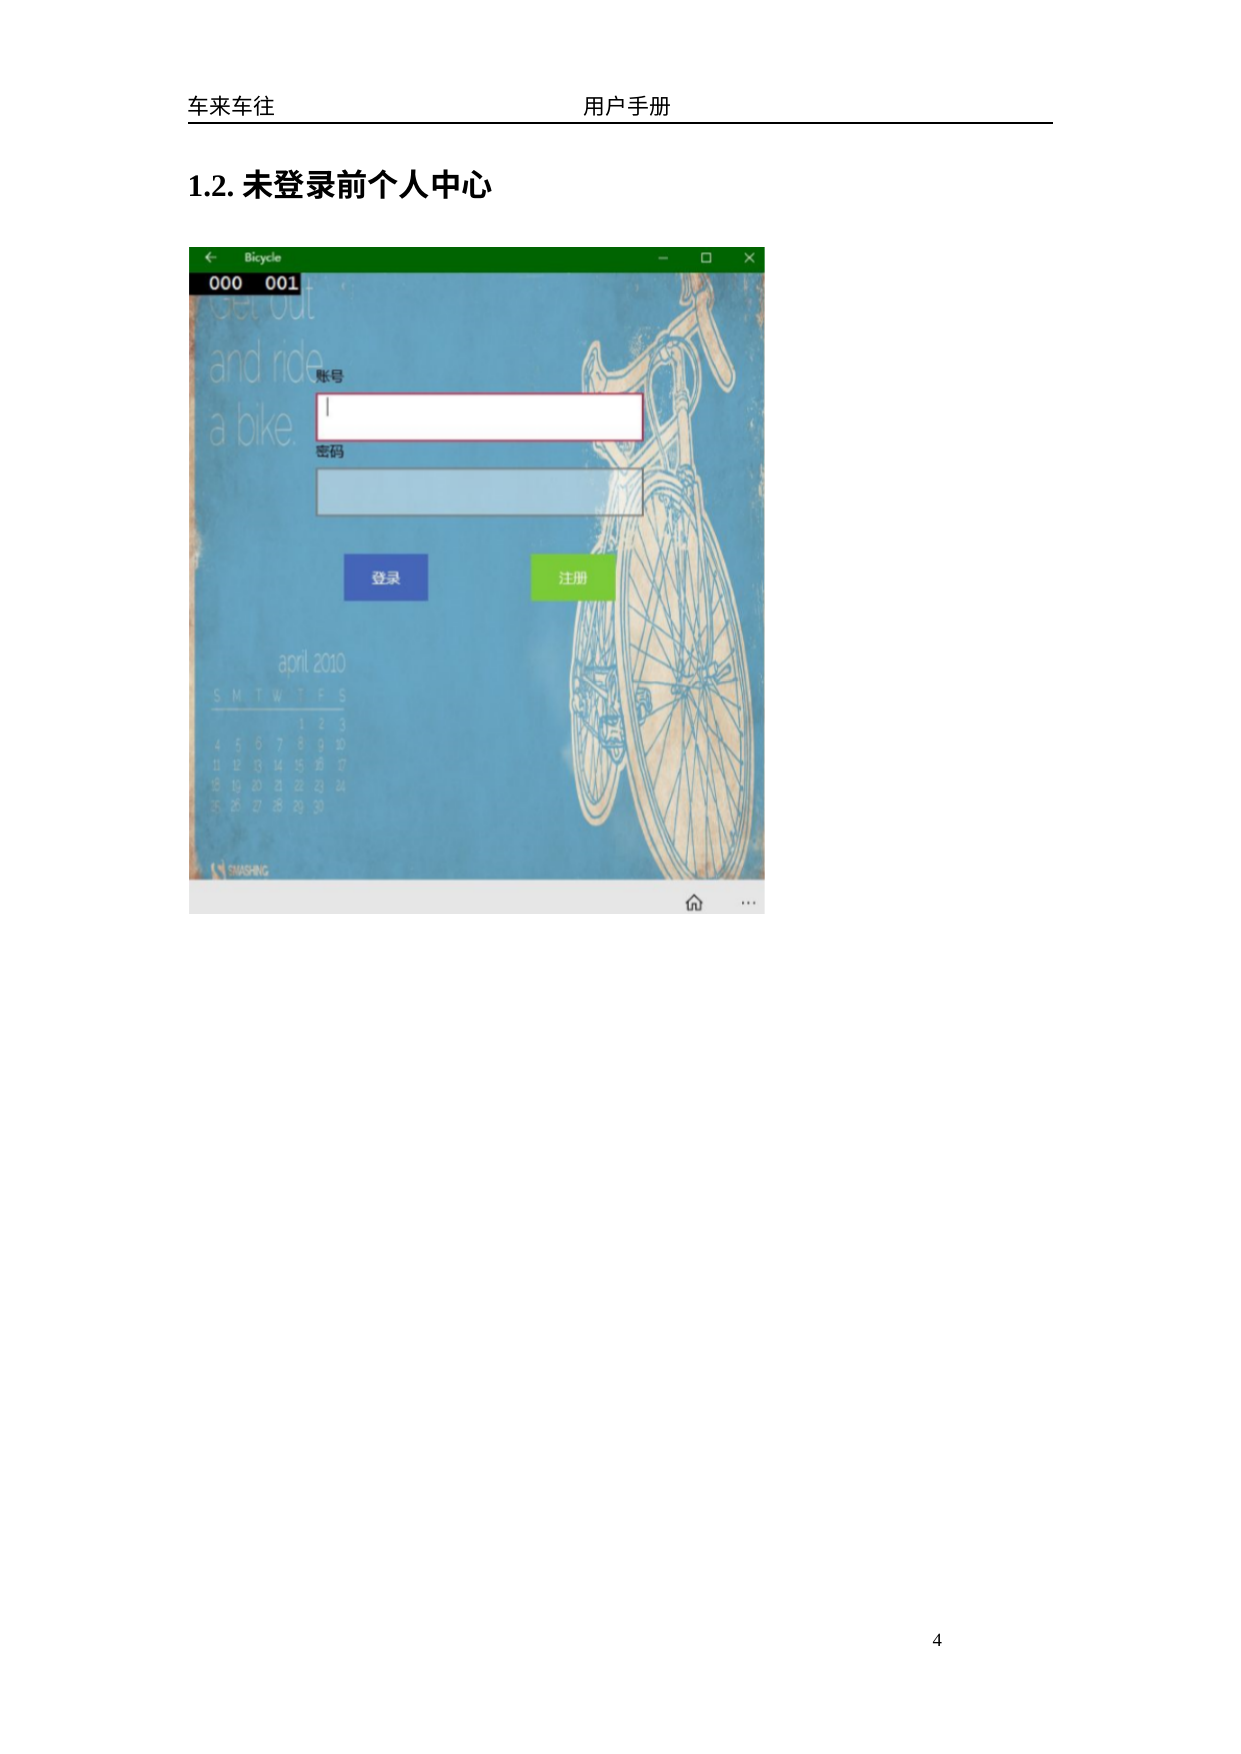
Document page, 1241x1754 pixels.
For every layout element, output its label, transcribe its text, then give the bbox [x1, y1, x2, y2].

subtitle 未登录前个人中心 [187, 150, 1053, 215]
picture [187, 247, 765, 914]
